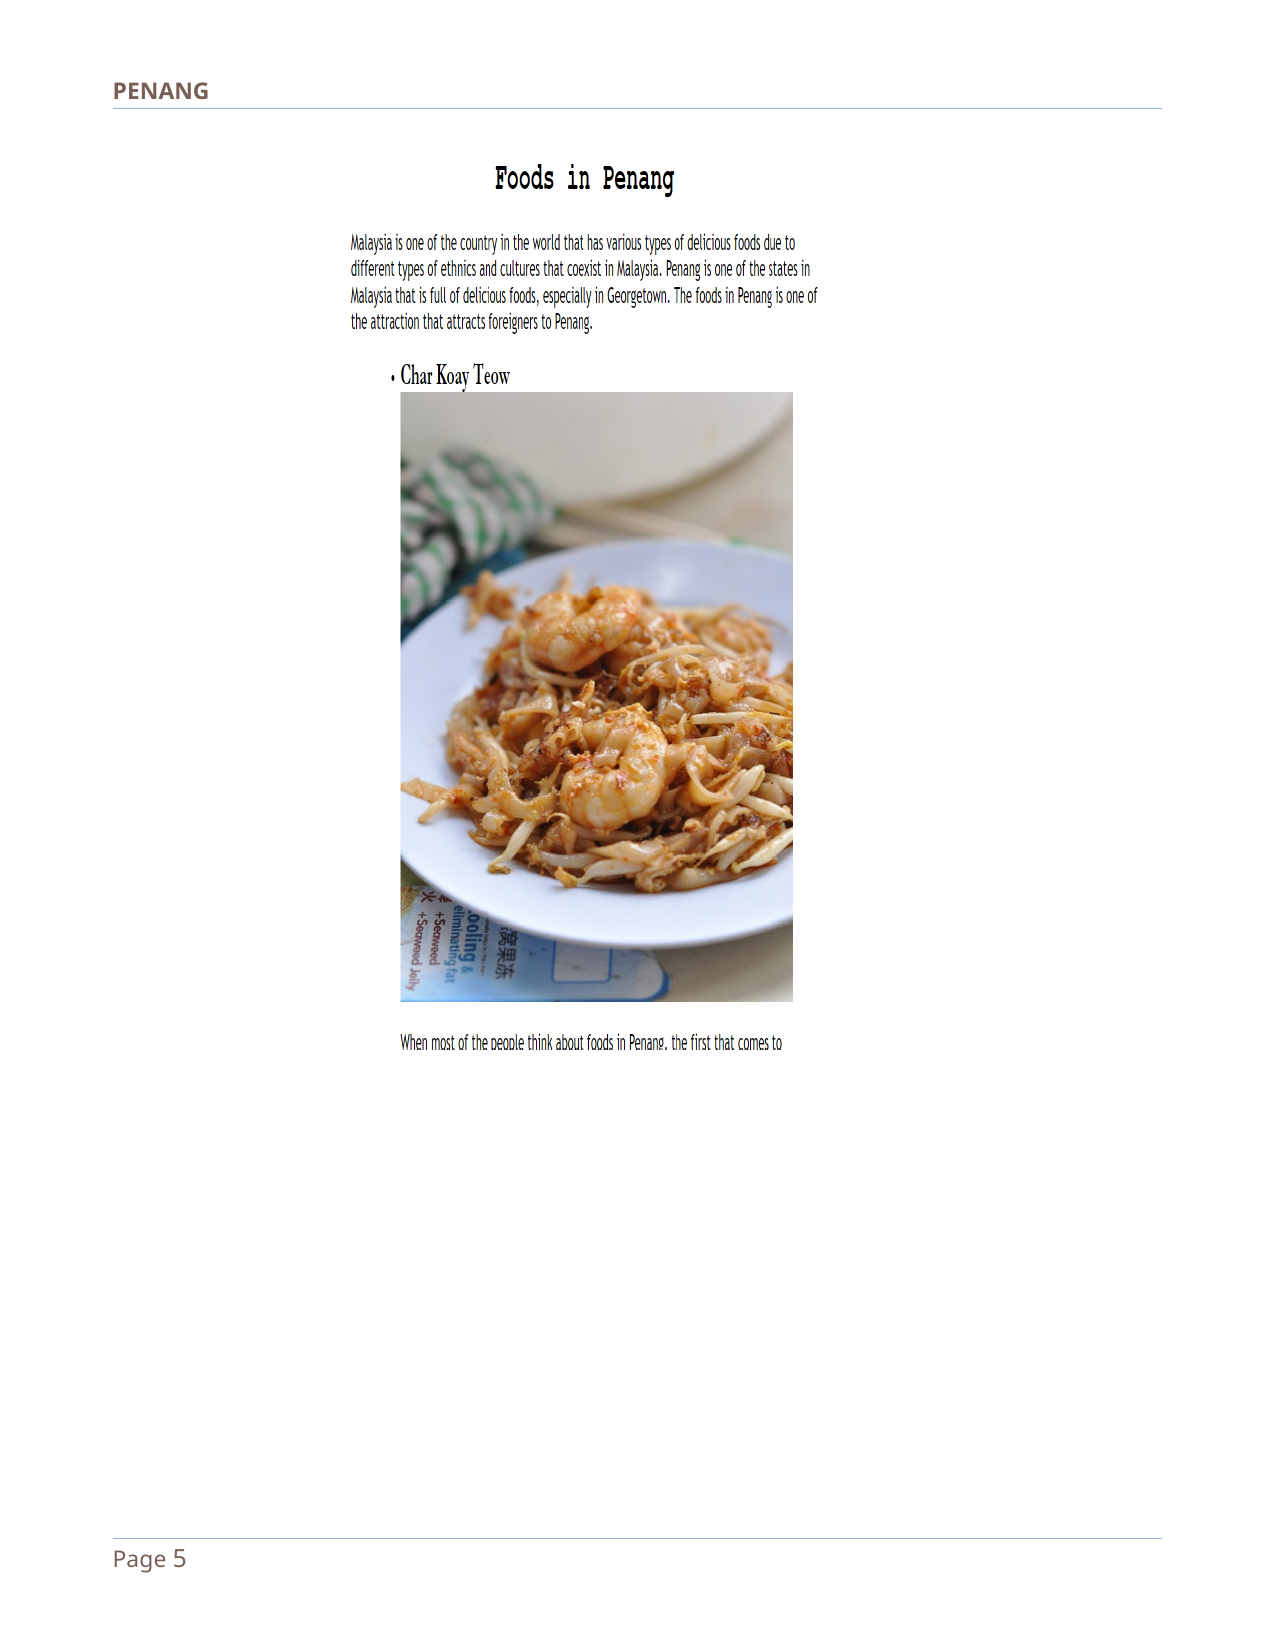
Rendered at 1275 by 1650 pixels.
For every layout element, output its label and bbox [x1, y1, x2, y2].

picture [112, 155, 1053, 1050]
